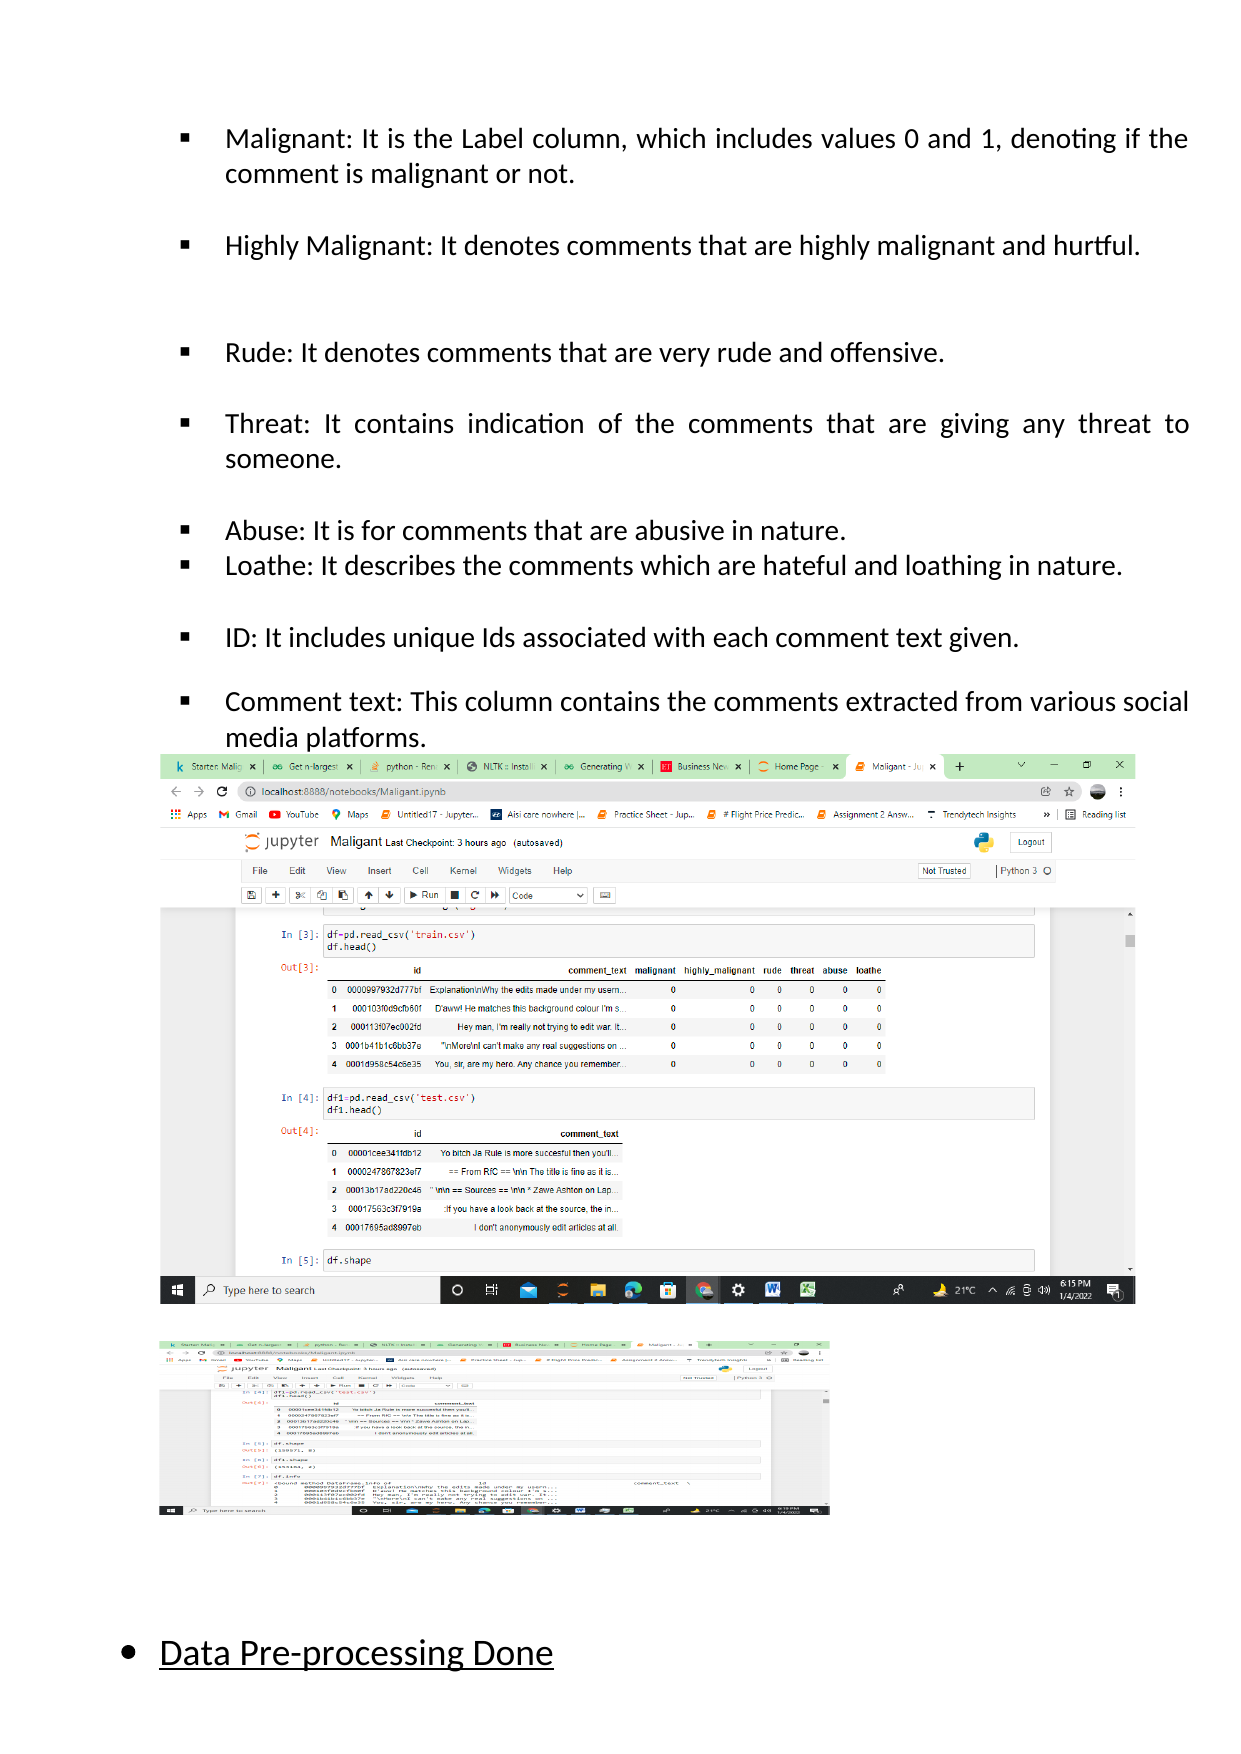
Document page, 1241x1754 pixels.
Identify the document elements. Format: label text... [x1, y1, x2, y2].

list Comment text: This column contains the comments extracted from various social media platforms. [178, 683, 1191, 754]
list ID: It includes unique Ids associated with each comment text given. [178, 619, 1191, 654]
list Data Pre-processing Done [122, 1629, 1191, 1674]
list Threat: It contains indication of the comments that are giving any threat to someone. [178, 405, 1191, 476]
list Highly Malignant: It denotes comments that are highly malignant and hurtful. [178, 227, 1191, 262]
list Malignant: It is the Label column, which includes values 0 and 1, denoting if the comment is malignant or not. [178, 120, 1191, 191]
picture [159, 1341, 830, 1515]
list Rude: It denotes comments that are very rude and offensive. [178, 334, 1191, 369]
picture [160, 754, 1136, 1304]
list Abuse: It is for comments that are abusive in nature. [178, 512, 1191, 547]
list Loathe: It describes the comments which are hateful and loathing in nature. [178, 547, 1191, 583]
